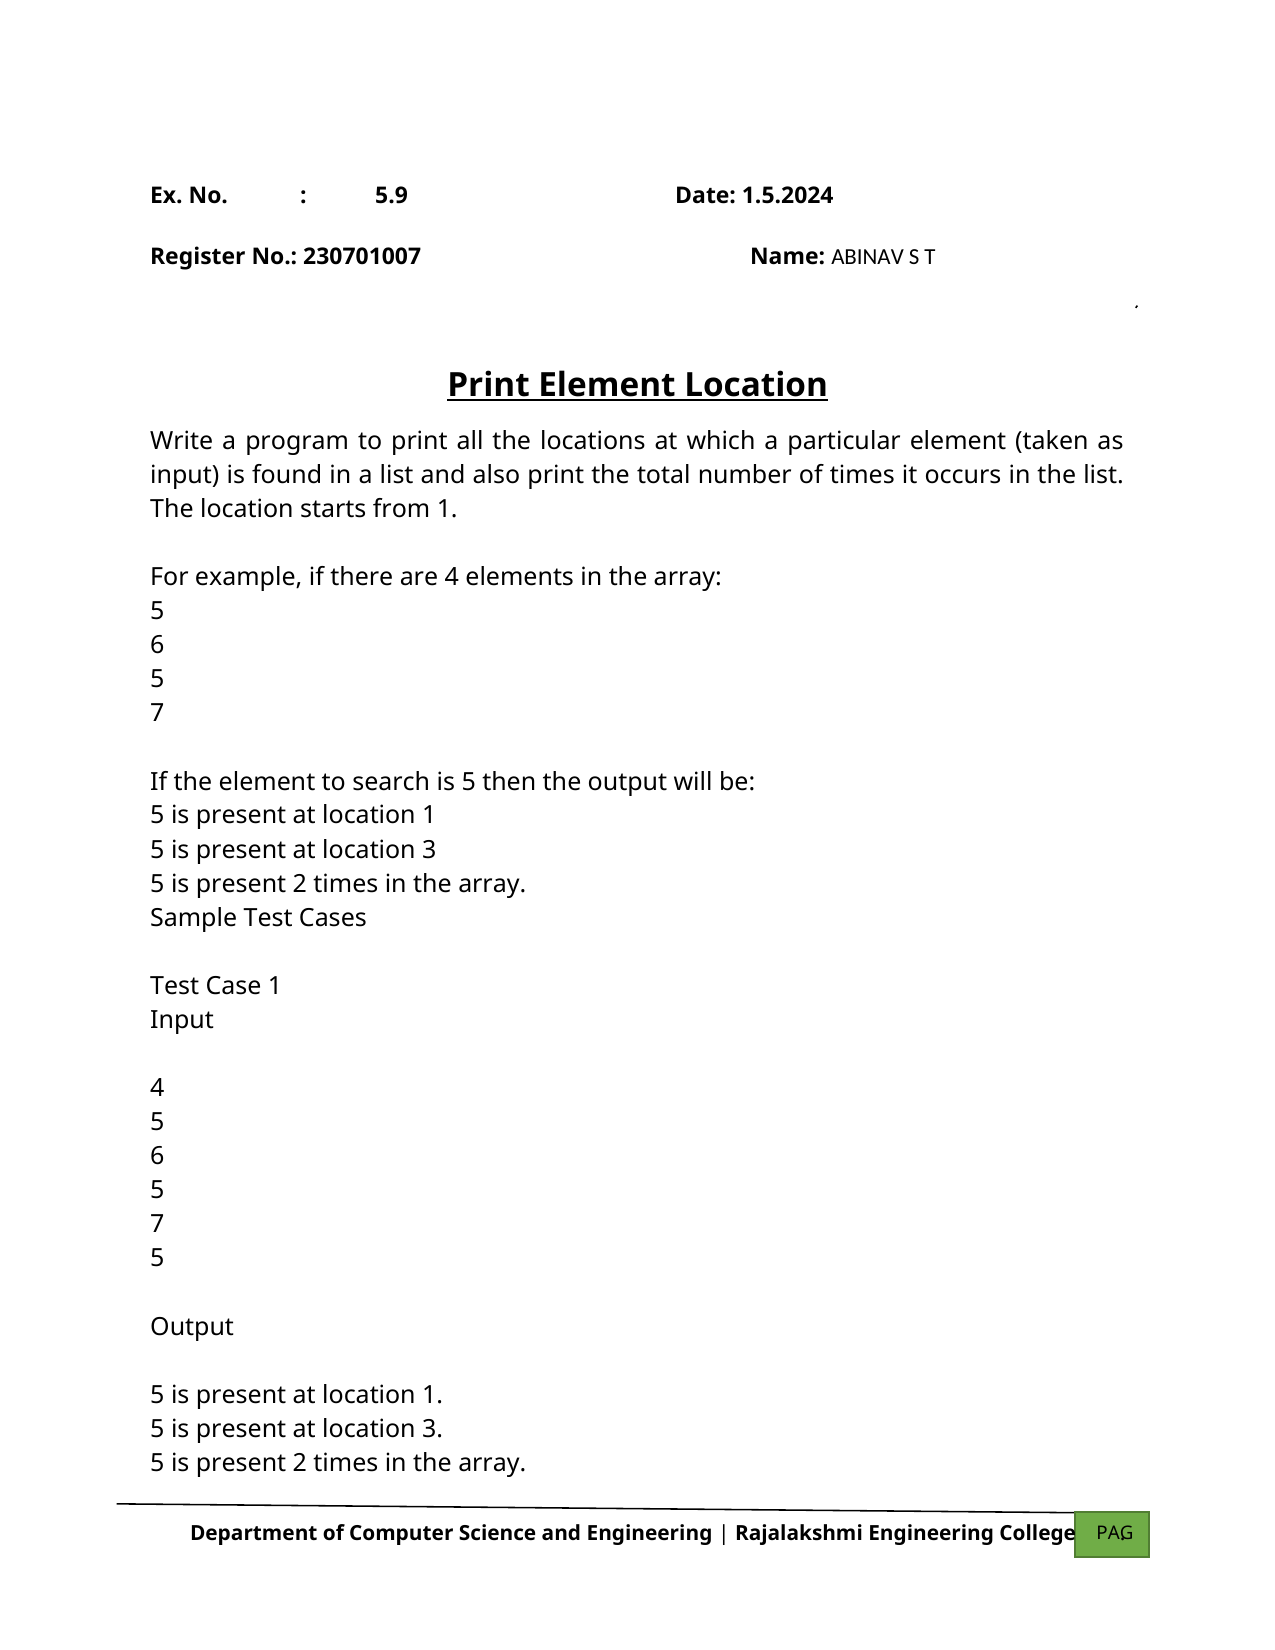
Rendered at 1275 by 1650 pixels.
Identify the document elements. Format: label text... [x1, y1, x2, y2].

text 5 is present at location 1. [150, 1376, 1125, 1410]
text 5 [150, 661, 1125, 695]
text 7 [150, 1206, 1125, 1240]
text 5 is present at location 3 [150, 831, 1125, 865]
text 5 [150, 1104, 1125, 1138]
text 5 [150, 1172, 1125, 1206]
text Print Element Location [150, 360, 1125, 406]
text Sample Test Cases [150, 899, 1125, 933]
text 5 is present at location 3. [150, 1410, 1125, 1444]
text Test Case 1 [150, 967, 1125, 1002]
text For example, if there are 4 elements in the array: [150, 559, 1125, 593]
text 5 is present at location 1 [150, 797, 1125, 831]
text 5 [150, 1240, 1125, 1274]
text 4 [150, 1070, 1125, 1104]
text 5 [150, 593, 1125, 627]
text Ex. No. : 5.9 Date: 1.5.2024 [150, 179, 1125, 210]
text If the element to search is 5 then the output will be: [150, 763, 1125, 797]
text 6 [150, 1138, 1125, 1172]
text Input [150, 1002, 1125, 1036]
text 6 [150, 627, 1125, 661]
text 5 is present 2 times in the array. [150, 1444, 1125, 1478]
text Write a program to print all the locations at which a particular element (taken as input) is found in a list and also print the total number of times it occurs in the list. The location starts from 1. [150, 422, 1125, 525]
text Register No.: 230701007 Name: ABINAV S T [150, 239, 1125, 271]
text 7 [150, 695, 1125, 729]
text 5 is present 2 times in the array. [150, 865, 1125, 899]
text Output [150, 1308, 1125, 1342]
